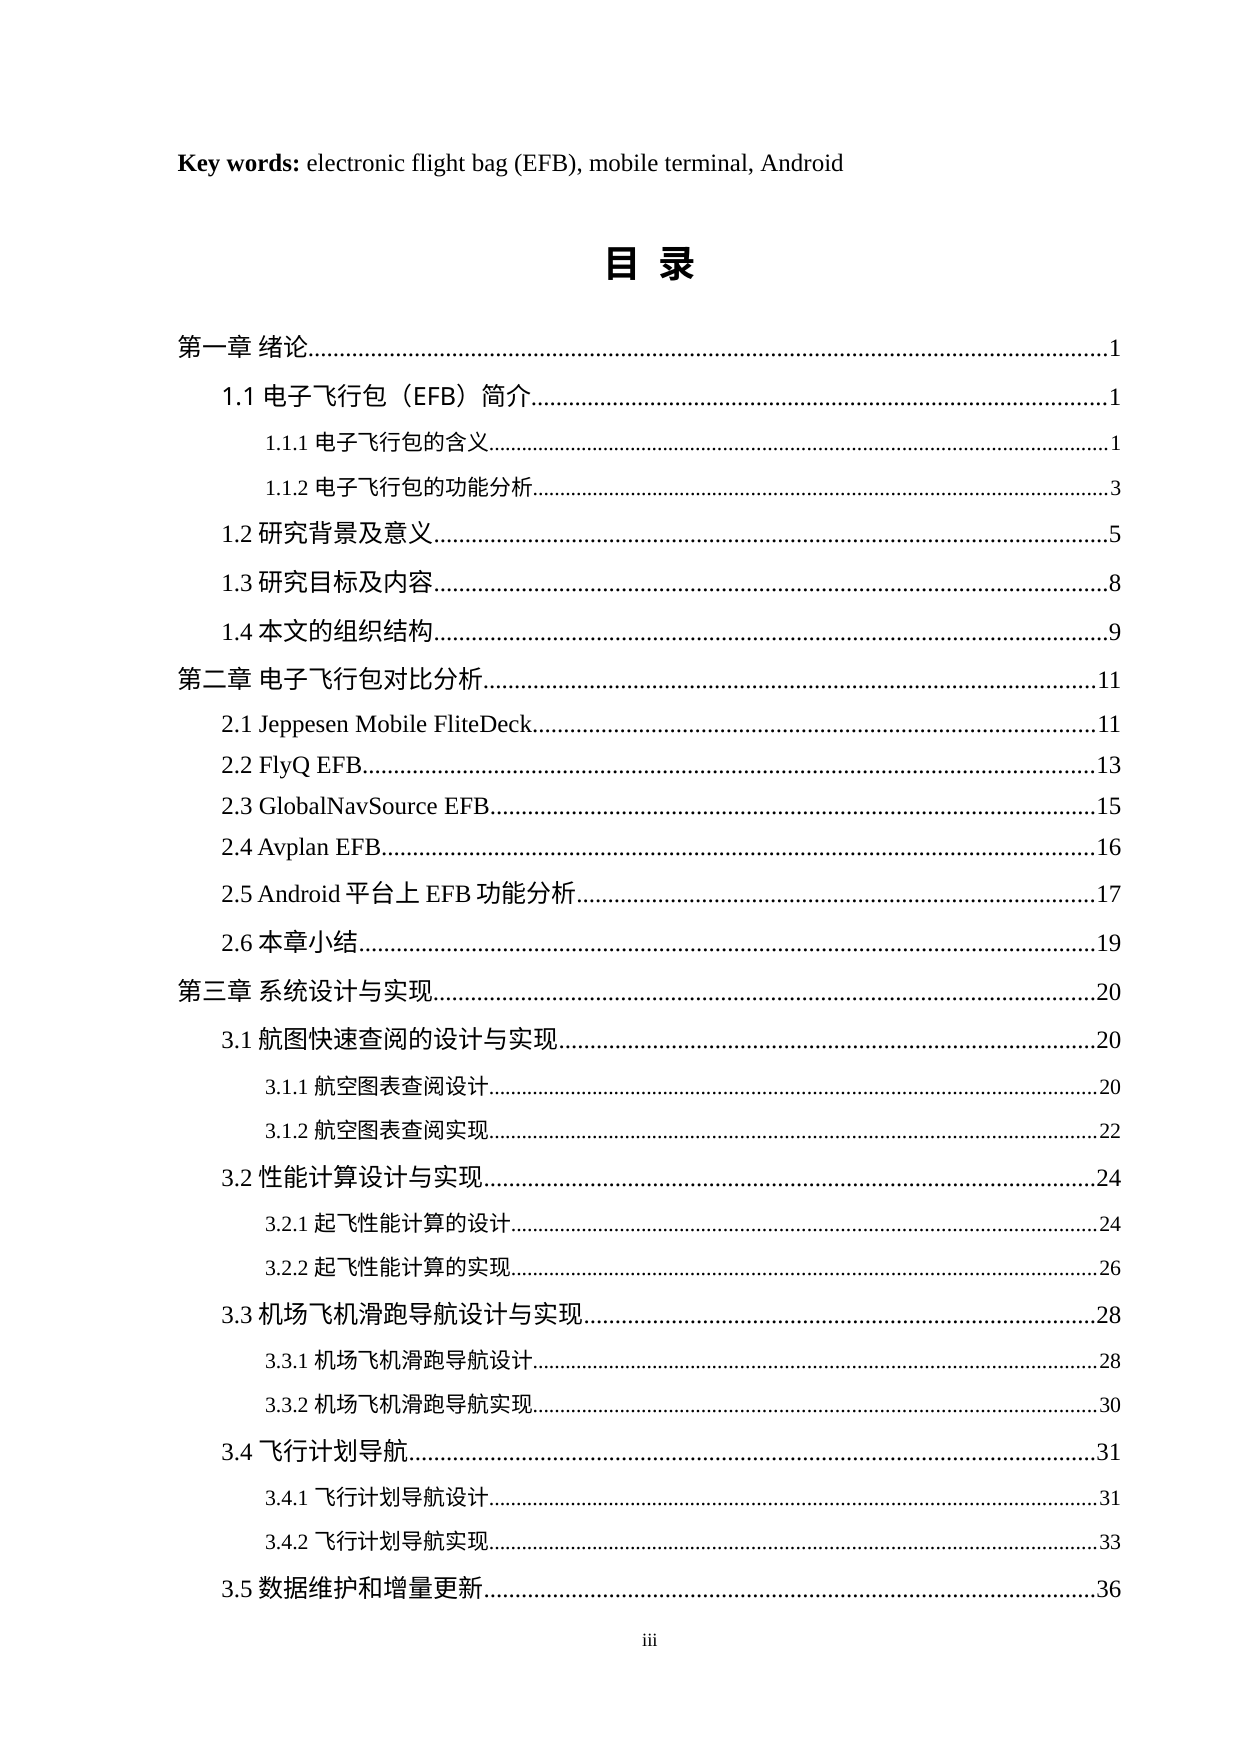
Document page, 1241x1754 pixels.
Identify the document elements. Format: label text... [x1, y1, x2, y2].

text 3.2.2 起飞性能计算的实现 26 [265, 1250, 1122, 1282]
text 3.1.1 航空图表查阅设计 20 [265, 1069, 1122, 1100]
text 2.2 FlyQ EFB 13 [221, 750, 1122, 779]
text 2.5 Android平台上EFB功能分析 17 [221, 874, 1122, 910]
text 第二章 电子飞行包对比分析 11 [177, 660, 1122, 696]
text 2.1 Jeppesen Mobile FliteDeck 11 [221, 709, 1122, 737]
text 3.4 飞行计划导航 31 [221, 1431, 1122, 1467]
text 2.6 本章小结 19 [221, 922, 1122, 959]
text 3.4.1 飞行计划导航设计 31 [265, 1480, 1122, 1512]
text 目 录 [177, 234, 1122, 288]
text 3.4.2 飞行计划导航实现 33 [265, 1524, 1122, 1556]
text 1.1.2 电子飞行包的功能分析 3 [265, 469, 1122, 501]
text 第一章 绪论 1 [177, 328, 1122, 364]
text 1.2 研究背景及意义 5 [221, 514, 1122, 550]
text 3.2 性能计算设计与实现 24 [221, 1157, 1122, 1193]
text 3.3 机场飞机滑跑导航设计与实现 28 [221, 1294, 1122, 1330]
text 1.1.1 电子飞行包的含义 1 [265, 425, 1122, 457]
text 第三章 系统设计与实现 20 [177, 971, 1122, 1007]
text 3.5 数据维护和增量更新 36 [221, 1568, 1122, 1604]
text 1.3 研究目标及内容 8 [221, 562, 1122, 599]
text 3.3.2 机场飞机滑跑导航实现 30 [265, 1387, 1122, 1419]
text 3.1.2 航空图表查阅实现 22 [265, 1113, 1122, 1144]
text Key words: electronic flight bag (EFB), mobile terminal, Android [177, 148, 1122, 176]
text 3.3.1 机场飞机滑跑导航设计 28 [265, 1343, 1122, 1374]
text 2.4 Avplan EFB 16 [221, 832, 1122, 861]
text 3.2.1 起飞性能计算的设计 24 [265, 1206, 1122, 1237]
text 3.1 航图快速查阅的设计与实现 20 [221, 1020, 1122, 1056]
text 1.1 电子飞行包（EFB）简介 1 [221, 377, 1122, 413]
text 1.4 本文的组织结构 9 [221, 611, 1122, 647]
text 2.3 GlobalNavSource EFB 15 [221, 791, 1122, 820]
